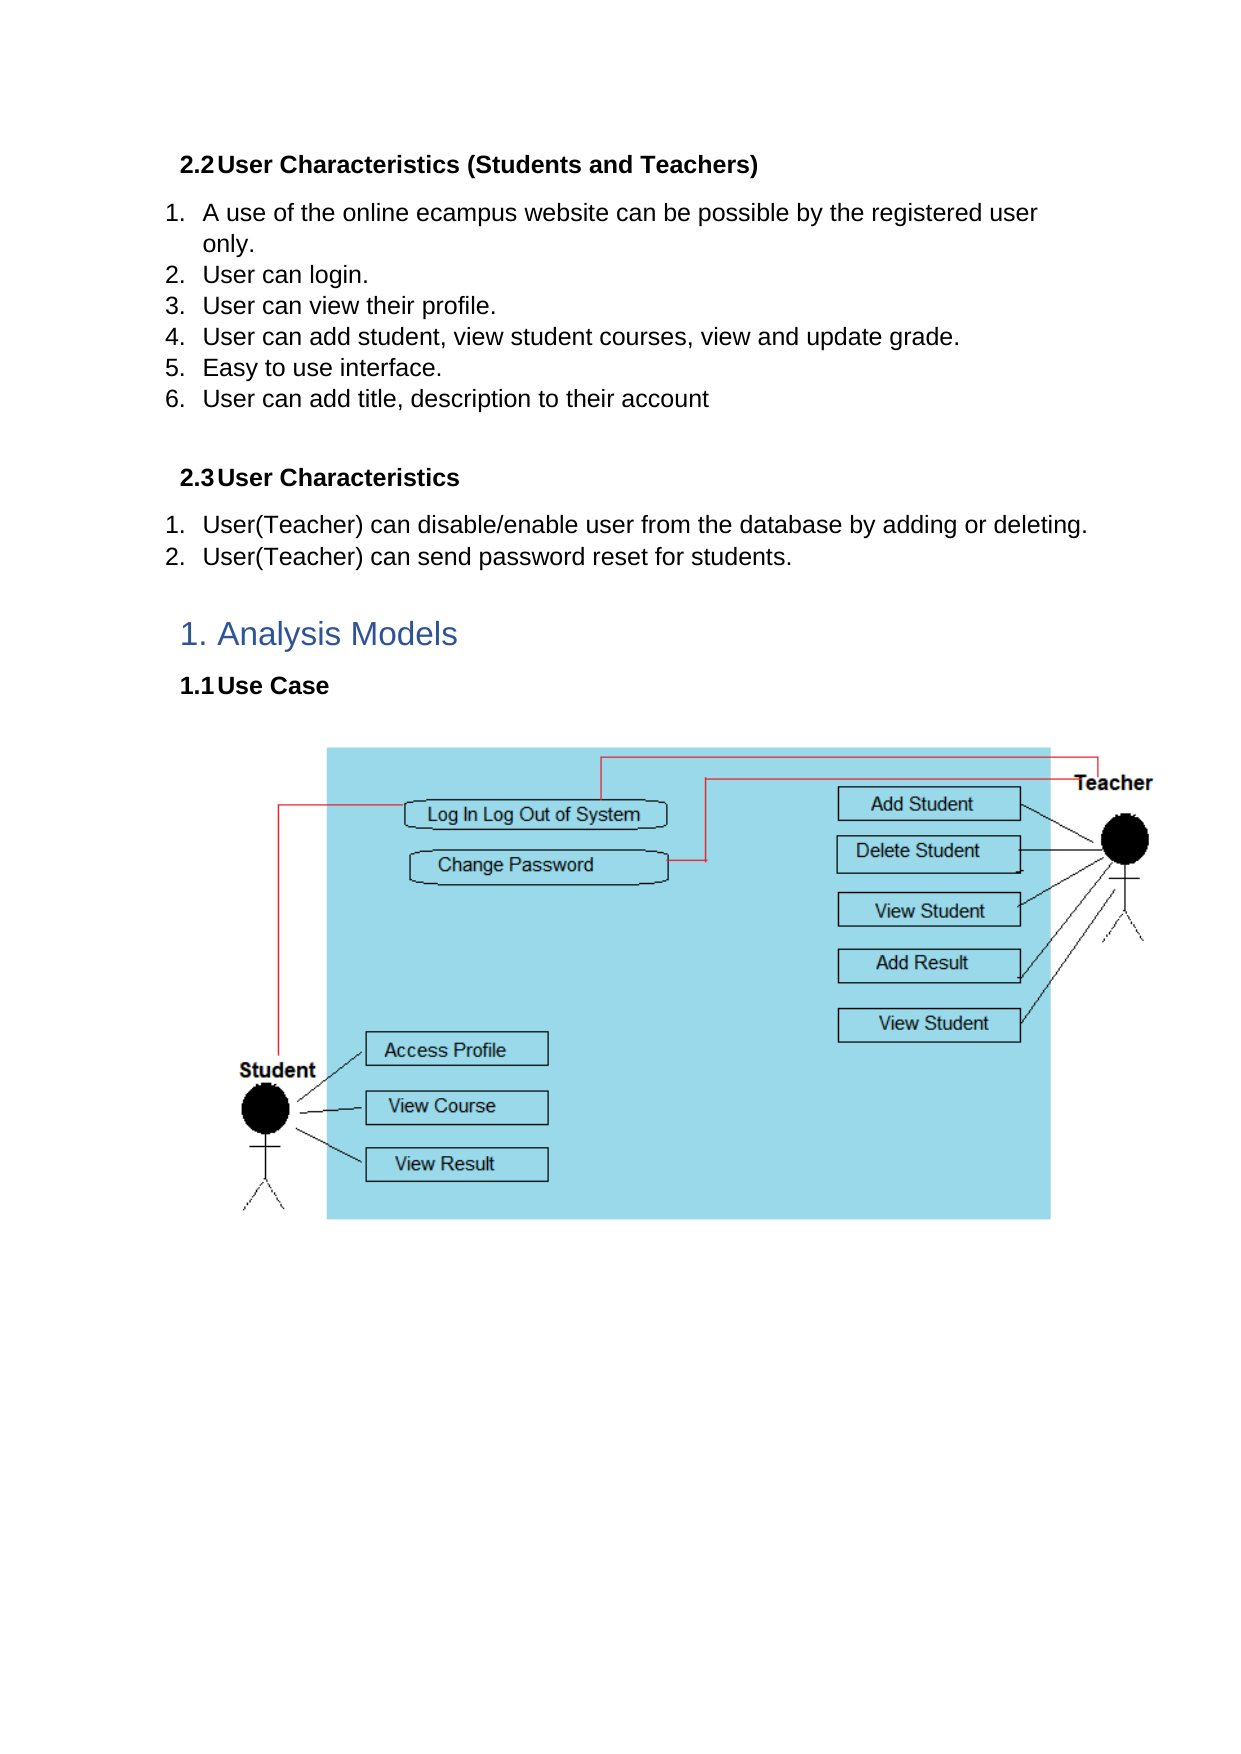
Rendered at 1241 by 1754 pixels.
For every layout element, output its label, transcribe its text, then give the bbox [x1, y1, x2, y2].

list User Characteristics [179, 463, 1090, 491]
list User(Teacher) can disable/enable user from the database by adding or deleting. [165, 510, 1090, 539]
list User can login. [165, 260, 1090, 288]
list Easy to use interface. [165, 353, 1090, 382]
list A use of the online ecampus website can be possible by the registered user only. [165, 198, 1090, 257]
picture [217, 718, 1158, 1253]
list Use Case [179, 671, 1090, 699]
list User Characteristics (Students and Teachers) [179, 150, 1090, 179]
list User(Teacher) can send password reset for students. [165, 541, 1090, 570]
list Analysis Models [179, 614, 1090, 653]
list User can add title, description to their account [165, 384, 1090, 413]
list User can view their profile. [165, 291, 1090, 319]
list User can add student, view student courses, view and update grade. [165, 322, 1090, 351]
